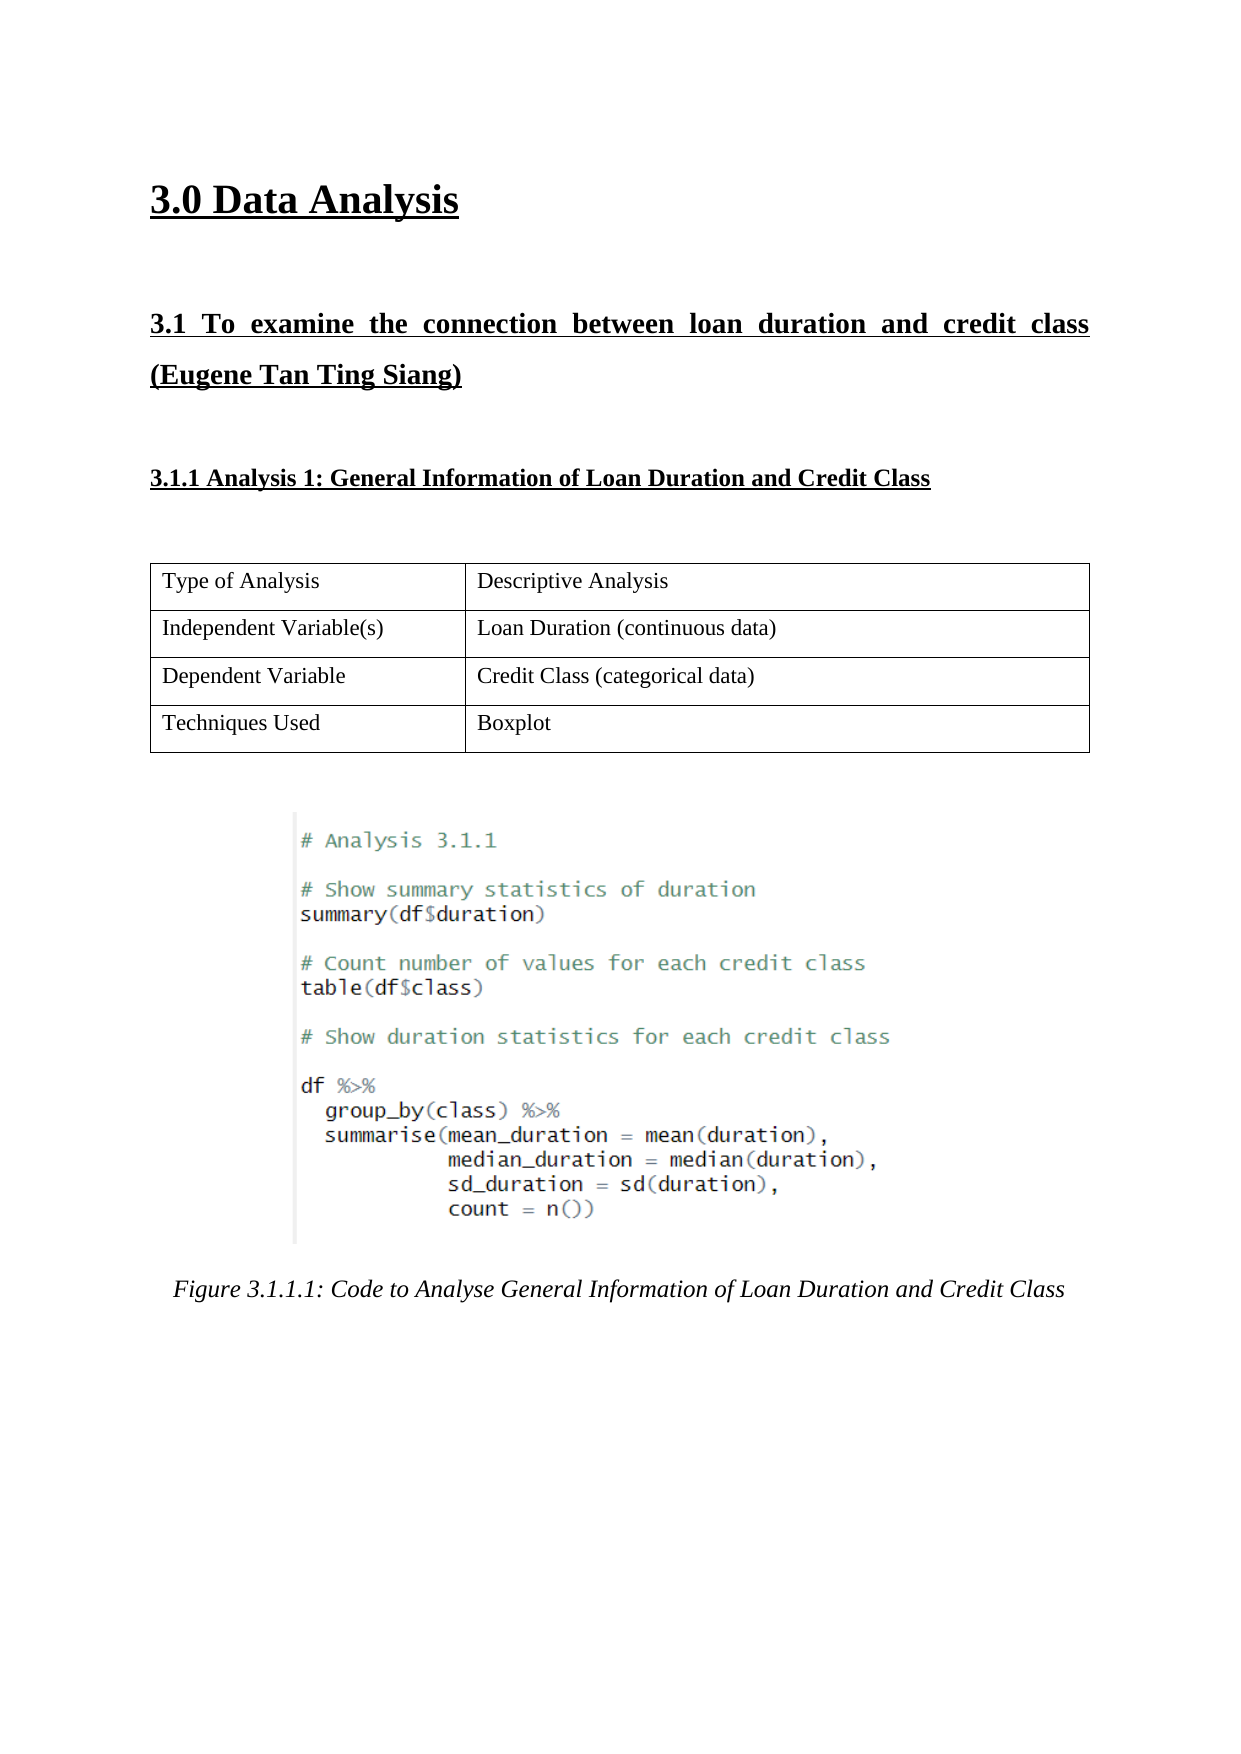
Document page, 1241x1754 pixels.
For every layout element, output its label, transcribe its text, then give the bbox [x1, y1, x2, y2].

text Figure 3.1.1.1: Code to Analyse General Information of Loan Duration and Credit Class [150, 1274, 1090, 1303]
table_cell Dependent Variable [151, 658, 465, 704]
subtitle 3.0 Data Analysis [150, 175, 1090, 223]
table_header Descriptive Analysis [466, 564, 1089, 610]
subtitle 3.1 To examine the connection between loan duration and credit class (Eugene Tan Ting Siang) [150, 307, 1090, 336]
table_cell Credit Class (categorical data) [466, 658, 1089, 704]
picture [292, 812, 948, 1244]
table_cell Loan Duration (continuous data) [466, 611, 1089, 657]
table_cell Techniques Used [151, 706, 465, 752]
subtitle 3.1 To examine the connection between loan duration and credit class (Eugene Tan Ting Siang) [150, 337, 1090, 391]
table_header Type of Analysis [151, 564, 465, 610]
subtitle 3.1.1 Analysis 1: General Information of Loan Duration and Credit Class [150, 463, 1090, 492]
table_cell Independent Variable(s) [151, 611, 465, 657]
table_cell Boxplot [466, 706, 1089, 752]
